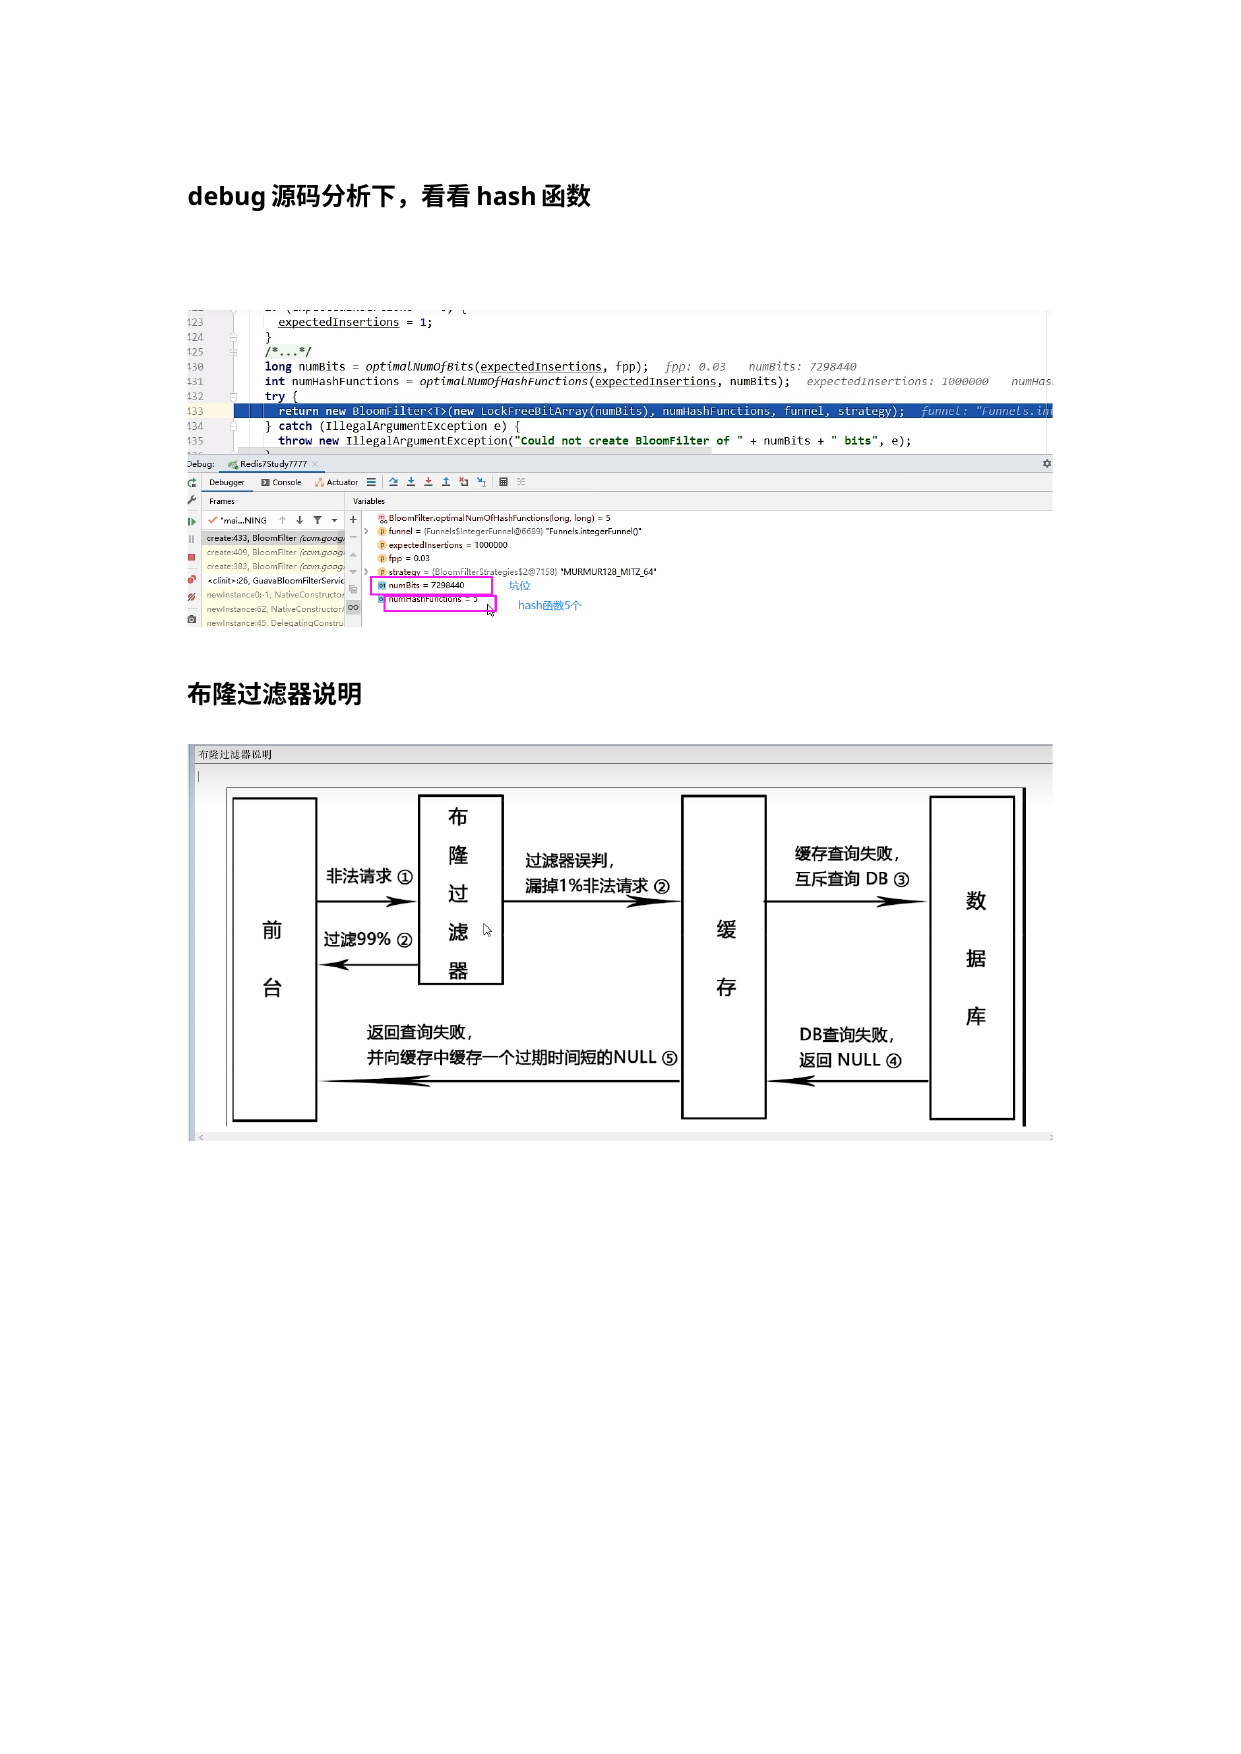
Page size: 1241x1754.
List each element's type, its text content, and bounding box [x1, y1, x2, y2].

subtitle debug源码分析下，看看hash函数 [187, 162, 1053, 227]
picture [187, 744, 1053, 1141]
subtitle 布隆过滤器说明 [187, 661, 1053, 726]
picture [187, 310, 1053, 627]
